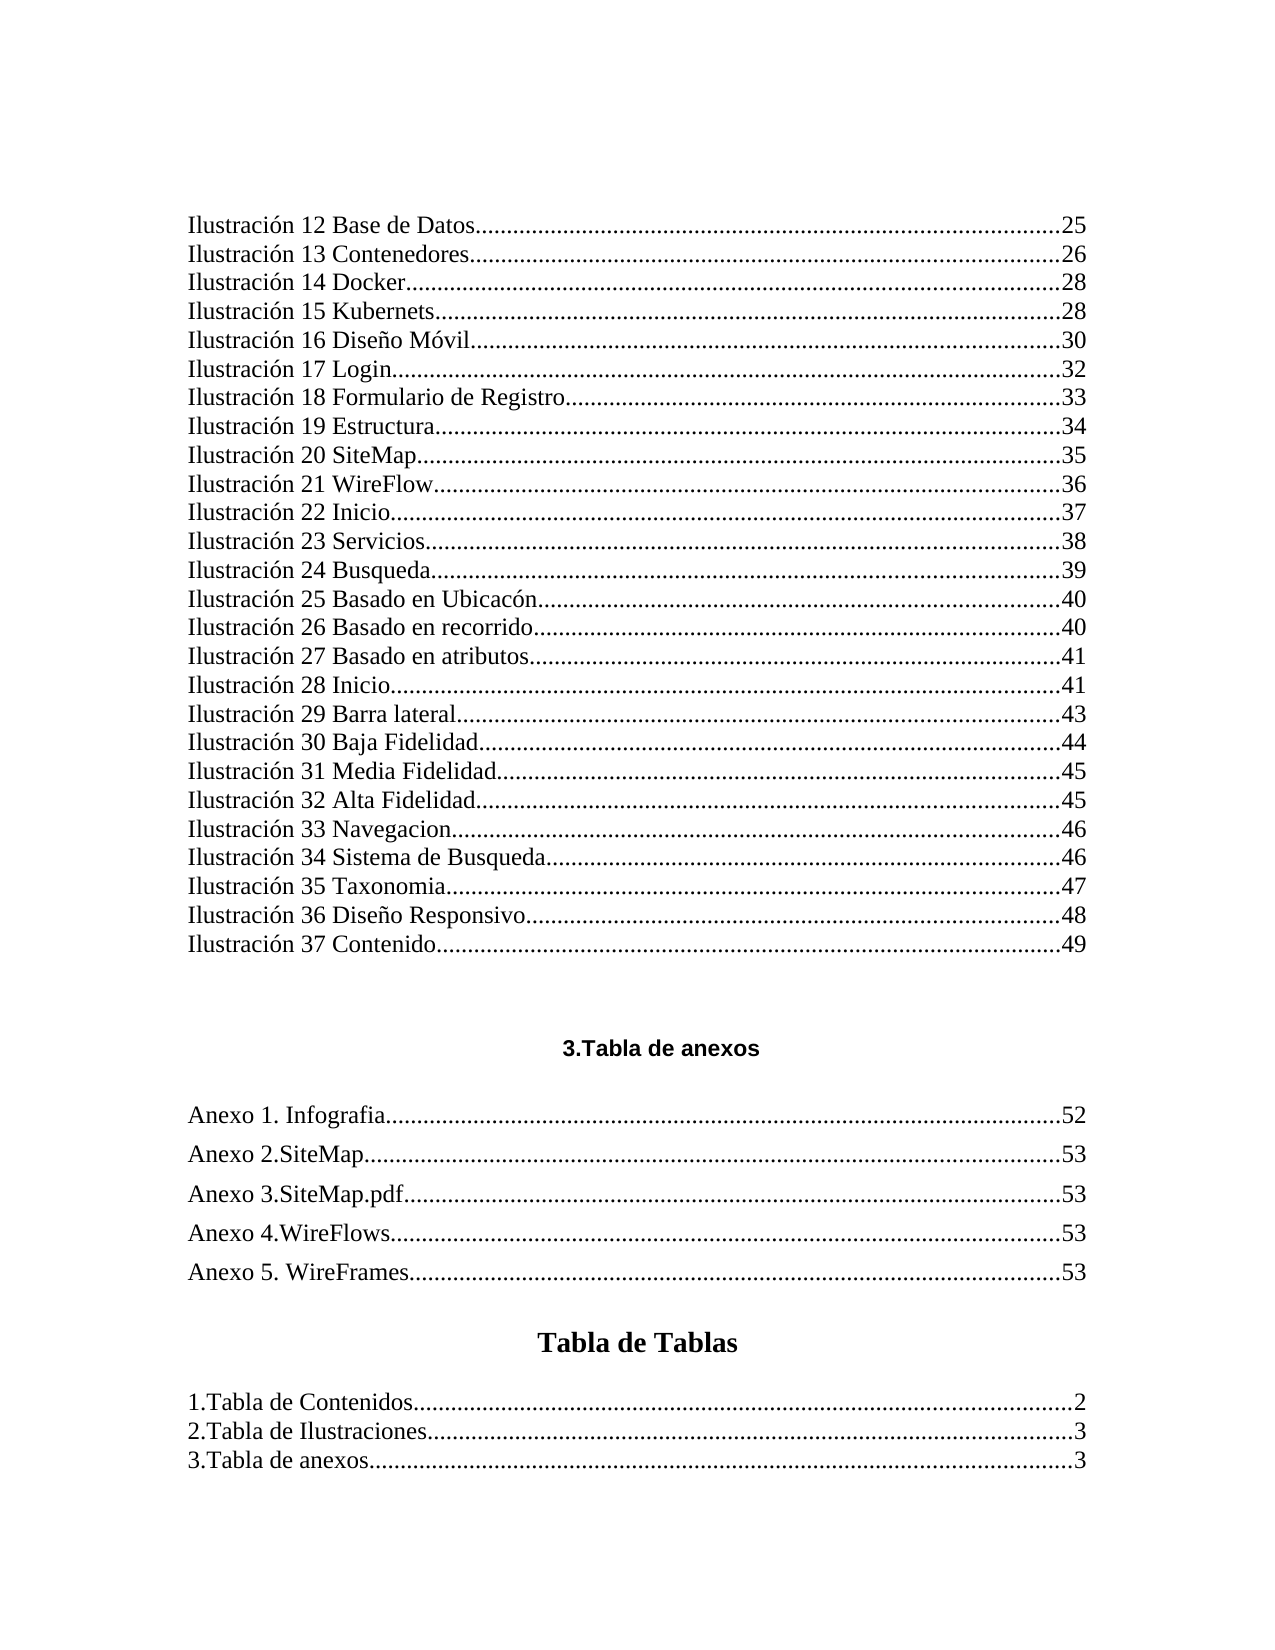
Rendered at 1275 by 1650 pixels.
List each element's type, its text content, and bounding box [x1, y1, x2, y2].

text Ilustración 34 Sistema de Busqueda 46 [187, 842, 1087, 871]
text Ilustración 12 Base de Datos 25 [187, 210, 1087, 239]
text Ilustración 37 Contenido 49 [187, 929, 1087, 957]
text Ilustración 15 Kubernets 28 [187, 296, 1087, 325]
text 1.Tabla de Contenidos 2 [187, 1387, 1087, 1416]
text Ilustración 16 Diseño Móvil 30 [187, 325, 1087, 354]
text Ilustración 26 Basado en recorrido 40 [187, 612, 1087, 641]
text 3.Tabla de anexos 3 [187, 1445, 1087, 1473]
text Anexo 1. Infografia 52 [187, 1100, 1087, 1129]
text Anexo 2.SiteMap 53 [187, 1139, 1087, 1168]
text Ilustración 30 Baja Fidelidad 44 [187, 727, 1087, 756]
text Ilustración 32 Alta Fidelidad 45 [187, 785, 1087, 814]
text Anexo 3.SiteMap.pdf 53 [187, 1179, 1087, 1207]
text Ilustración 21 WireFlow 36 [187, 469, 1087, 497]
text Ilustración 23 Servicios 38 [187, 526, 1087, 555]
text Ilustración 35 Taxonomia 47 [187, 871, 1087, 900]
text Ilustración 36 Diseño Responsivo 48 [187, 900, 1087, 929]
text Ilustración 25 Basado en Ubicacón 40 [187, 584, 1087, 612]
text 2.Tabla de Ilustraciones 3 [187, 1416, 1087, 1445]
text Anexo 5. WireFrames 53 [187, 1257, 1087, 1286]
text Ilustración 22 Inicio 37 [187, 497, 1087, 526]
text Ilustración 17 Login 32 [187, 354, 1087, 382]
text Ilustración 31 Media Fidelidad 45 [187, 756, 1087, 785]
text Ilustración 18 Formulario de Registro 33 [187, 382, 1087, 411]
text Ilustración 29 Barra lateral 43 [187, 699, 1087, 727]
text 3.Tabla de anexos [487, 1035, 1087, 1062]
text Ilustración 13 Contenedores 26 [187, 239, 1087, 267]
text Ilustración 24 Busqueda 39 [187, 555, 1087, 584]
text Ilustración 28 Inicio 41 [187, 670, 1087, 699]
text Anexo 4.WireFlows 53 [187, 1218, 1087, 1247]
text Ilustración 33 Navegacion 46 [187, 814, 1087, 842]
text Ilustración 27 Basado en atributos 41 [187, 641, 1087, 670]
title Tabla de Tablas [187, 1325, 1087, 1358]
text Ilustración 14 Docker 28 [187, 267, 1087, 296]
text Ilustración 19 Estructura 34 [187, 411, 1087, 440]
text Ilustración 20 SiteMap 35 [187, 440, 1087, 469]
